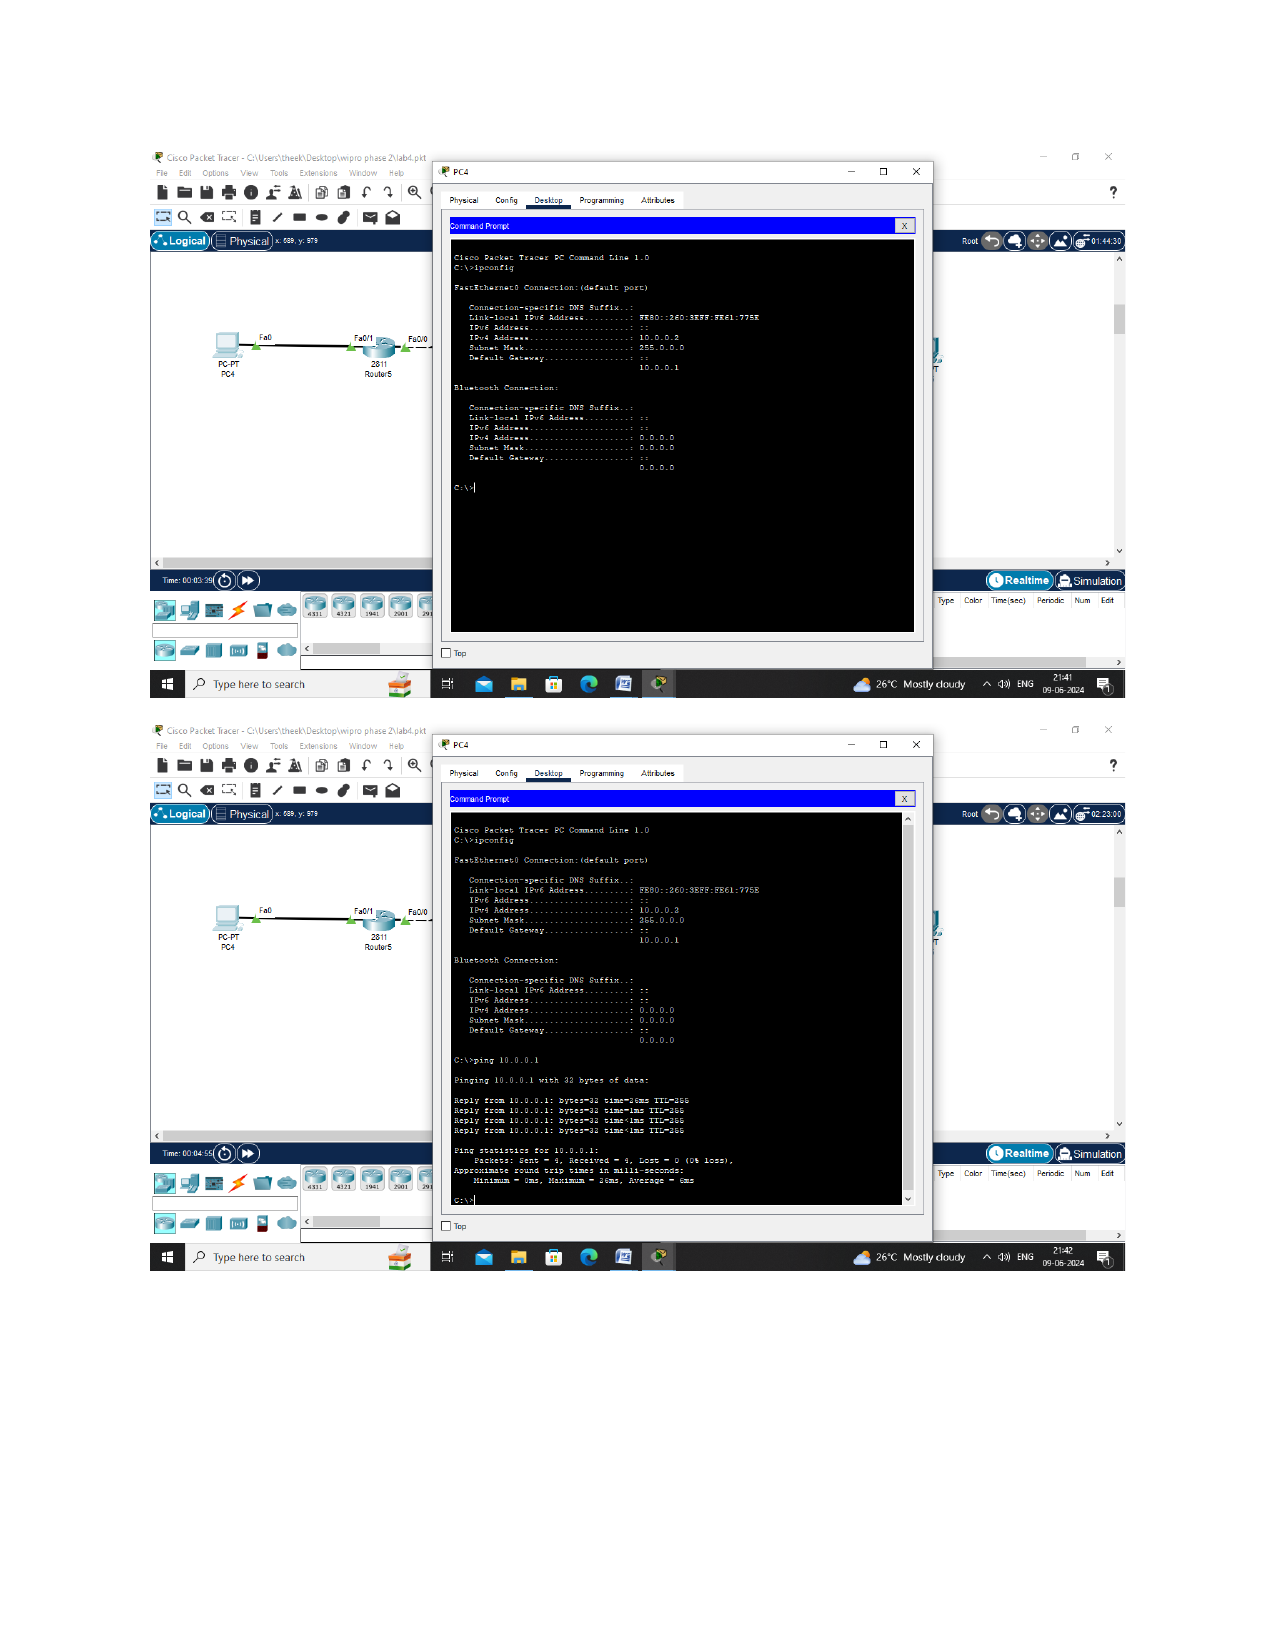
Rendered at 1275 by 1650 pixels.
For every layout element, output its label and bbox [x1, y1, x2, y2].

picture [183, 240, 190, 246]
picture [150, 150, 1125, 698]
picture [150, 723, 1125, 1271]
picture [183, 813, 190, 819]
